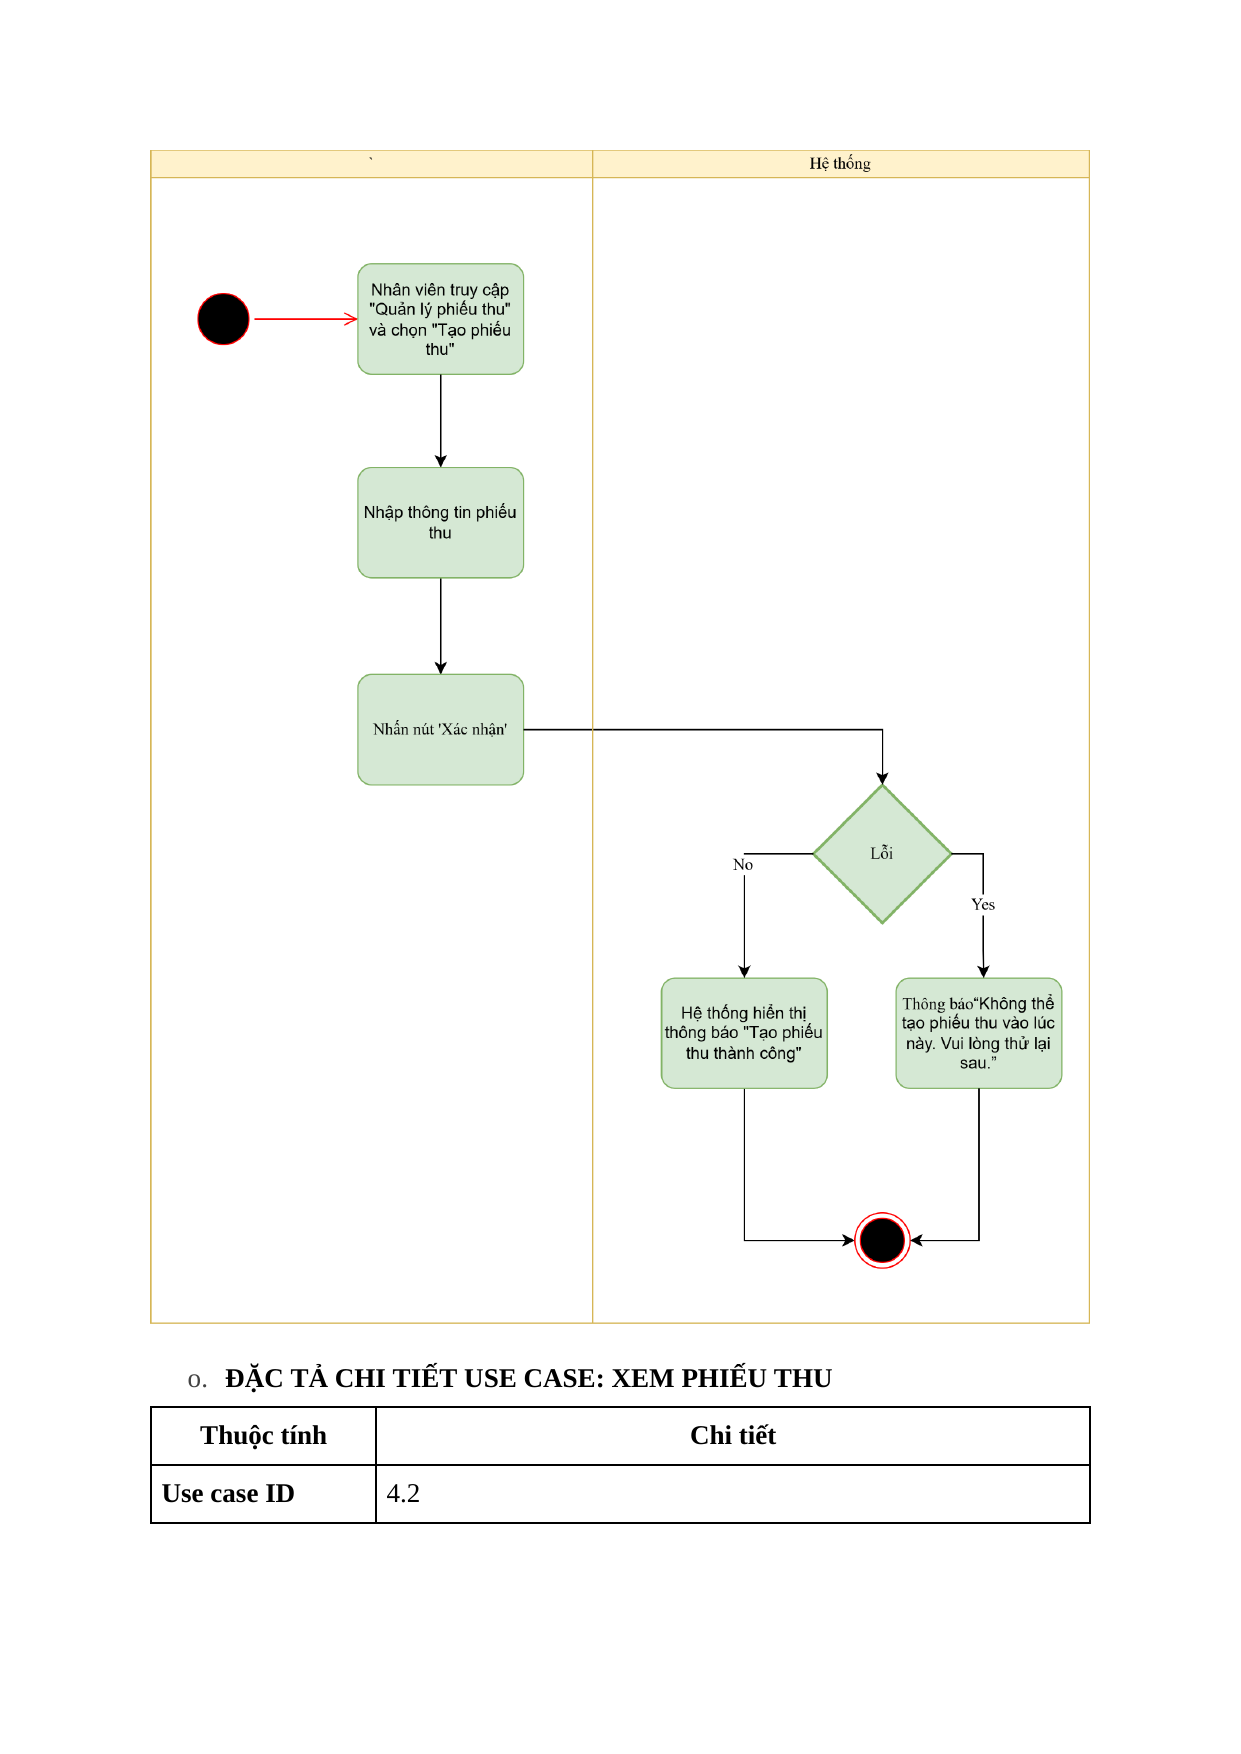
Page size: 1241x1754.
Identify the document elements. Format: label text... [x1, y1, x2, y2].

table_cell Use case ID [152, 1466, 375, 1522]
picture [150, 150, 1091, 1325]
table_header Thuộc tính [152, 1408, 375, 1464]
table_header Chi tiết [377, 1408, 1089, 1464]
subtitle ĐẶC TẢ CHI TIẾT USE CASE: XEM PHIẾU THU [187, 1362, 1090, 1393]
table_cell 4.2 [377, 1466, 1089, 1522]
